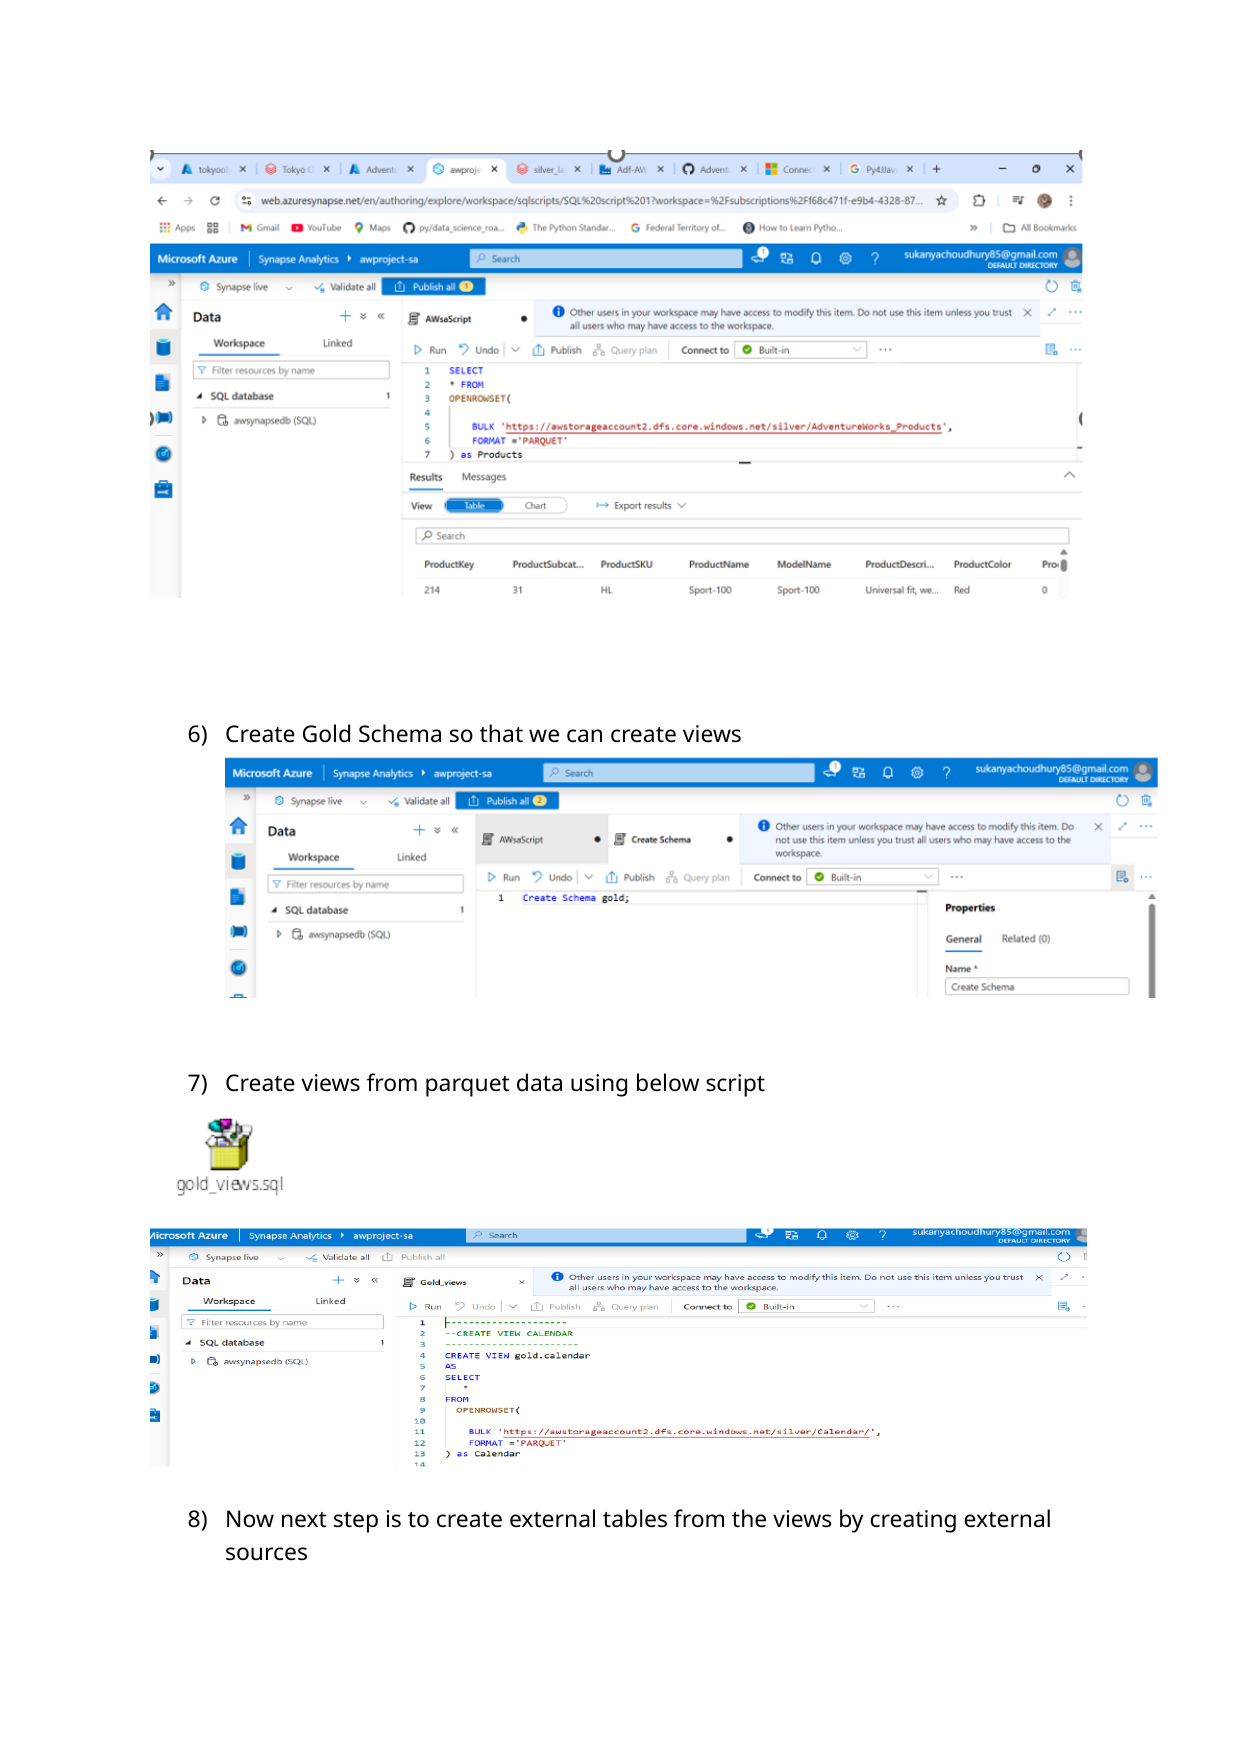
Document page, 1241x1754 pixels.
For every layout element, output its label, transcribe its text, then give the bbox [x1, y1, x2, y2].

picture [150, 150, 1083, 598]
list Create views from parquet data using below script [187, 1067, 1090, 1098]
picture [150, 1227, 1091, 1484]
picture [225, 751, 1166, 998]
list Now next step is to create external tables from the views by creating external sources [187, 1503, 1090, 1568]
